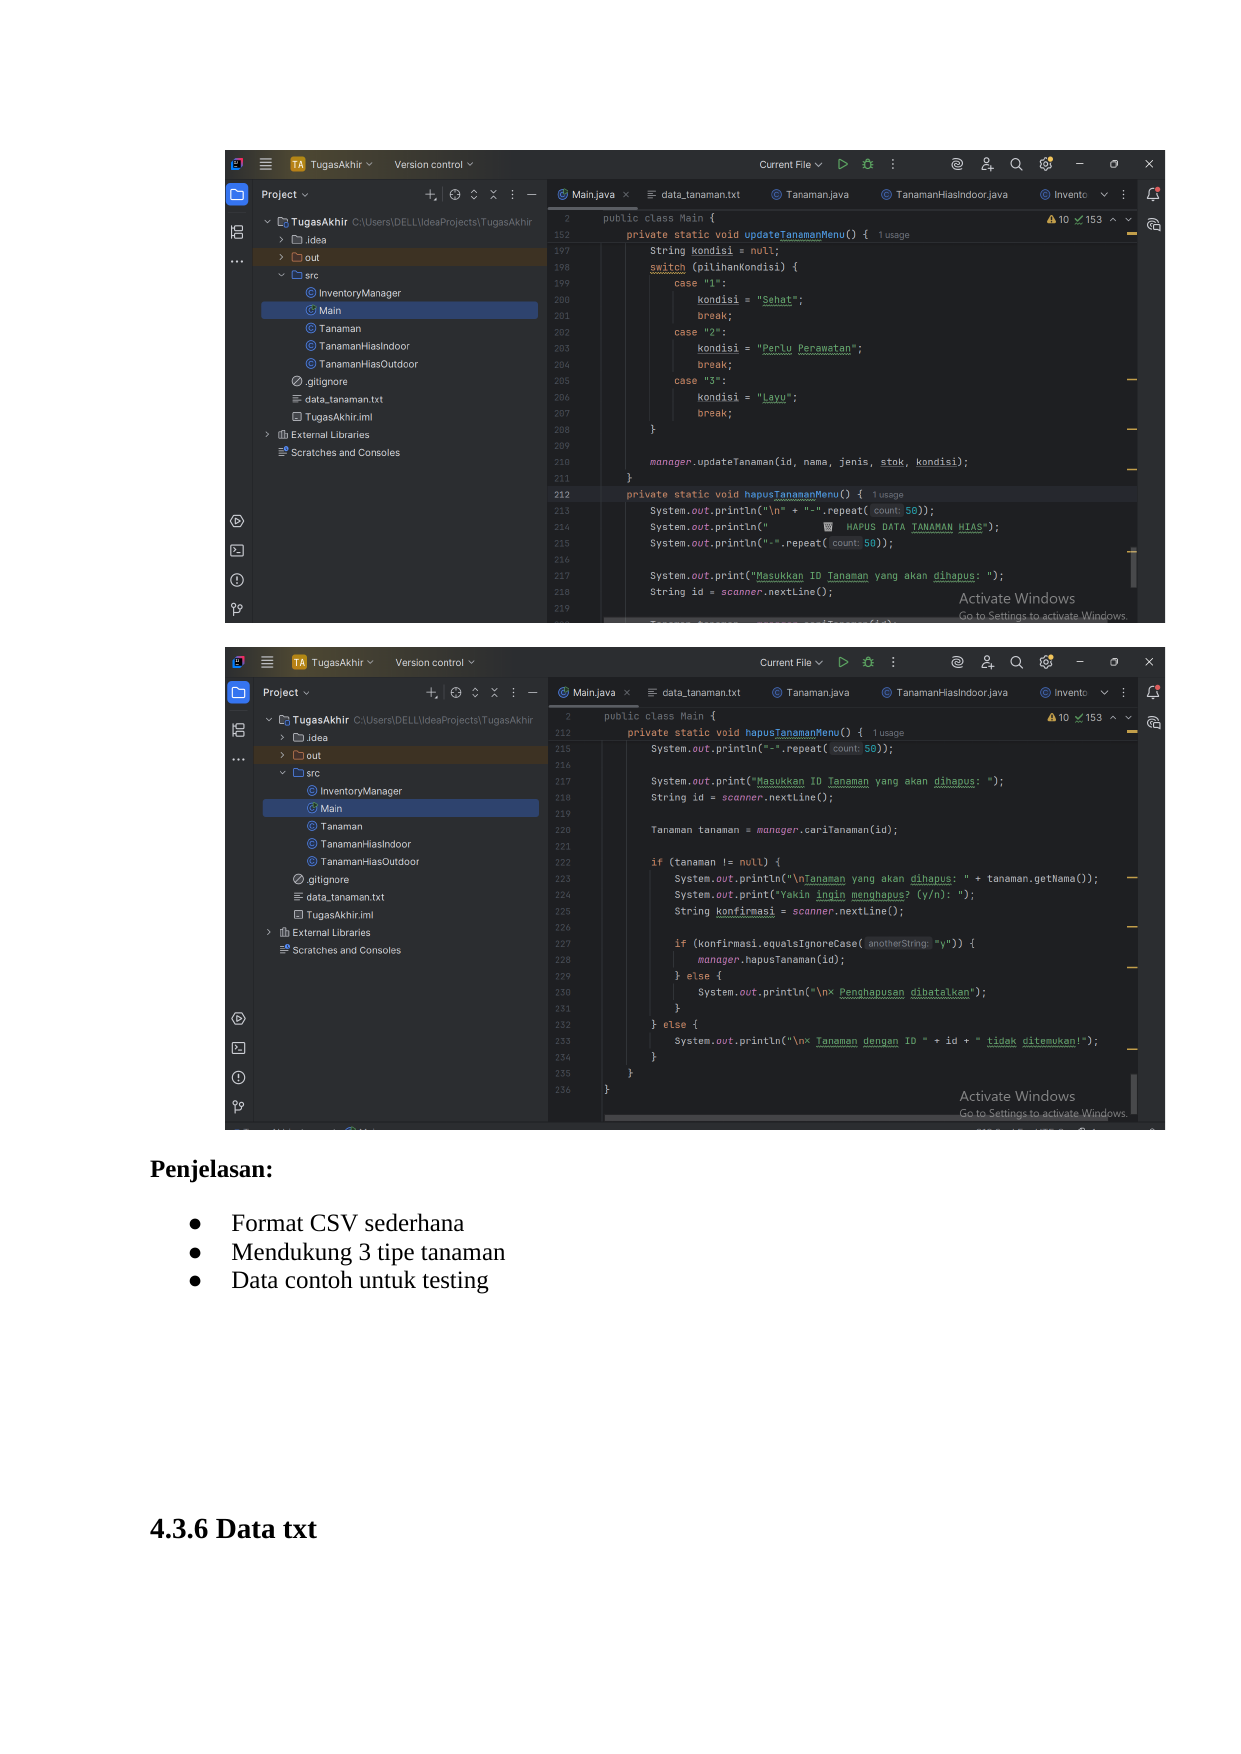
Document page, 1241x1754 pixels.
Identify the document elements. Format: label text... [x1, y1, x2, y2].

picture [225, 150, 1166, 623]
picture [225, 647, 1166, 1130]
list Mendukung 3 tipe tanaman [187, 1237, 1090, 1265]
list Format CSV sederhana [187, 1208, 1090, 1237]
text Penjelasan: [150, 1154, 1090, 1183]
subtitle 4.3.6 Data txt [150, 1511, 1090, 1545]
list Data contoh untuk testing [187, 1265, 1090, 1294]
